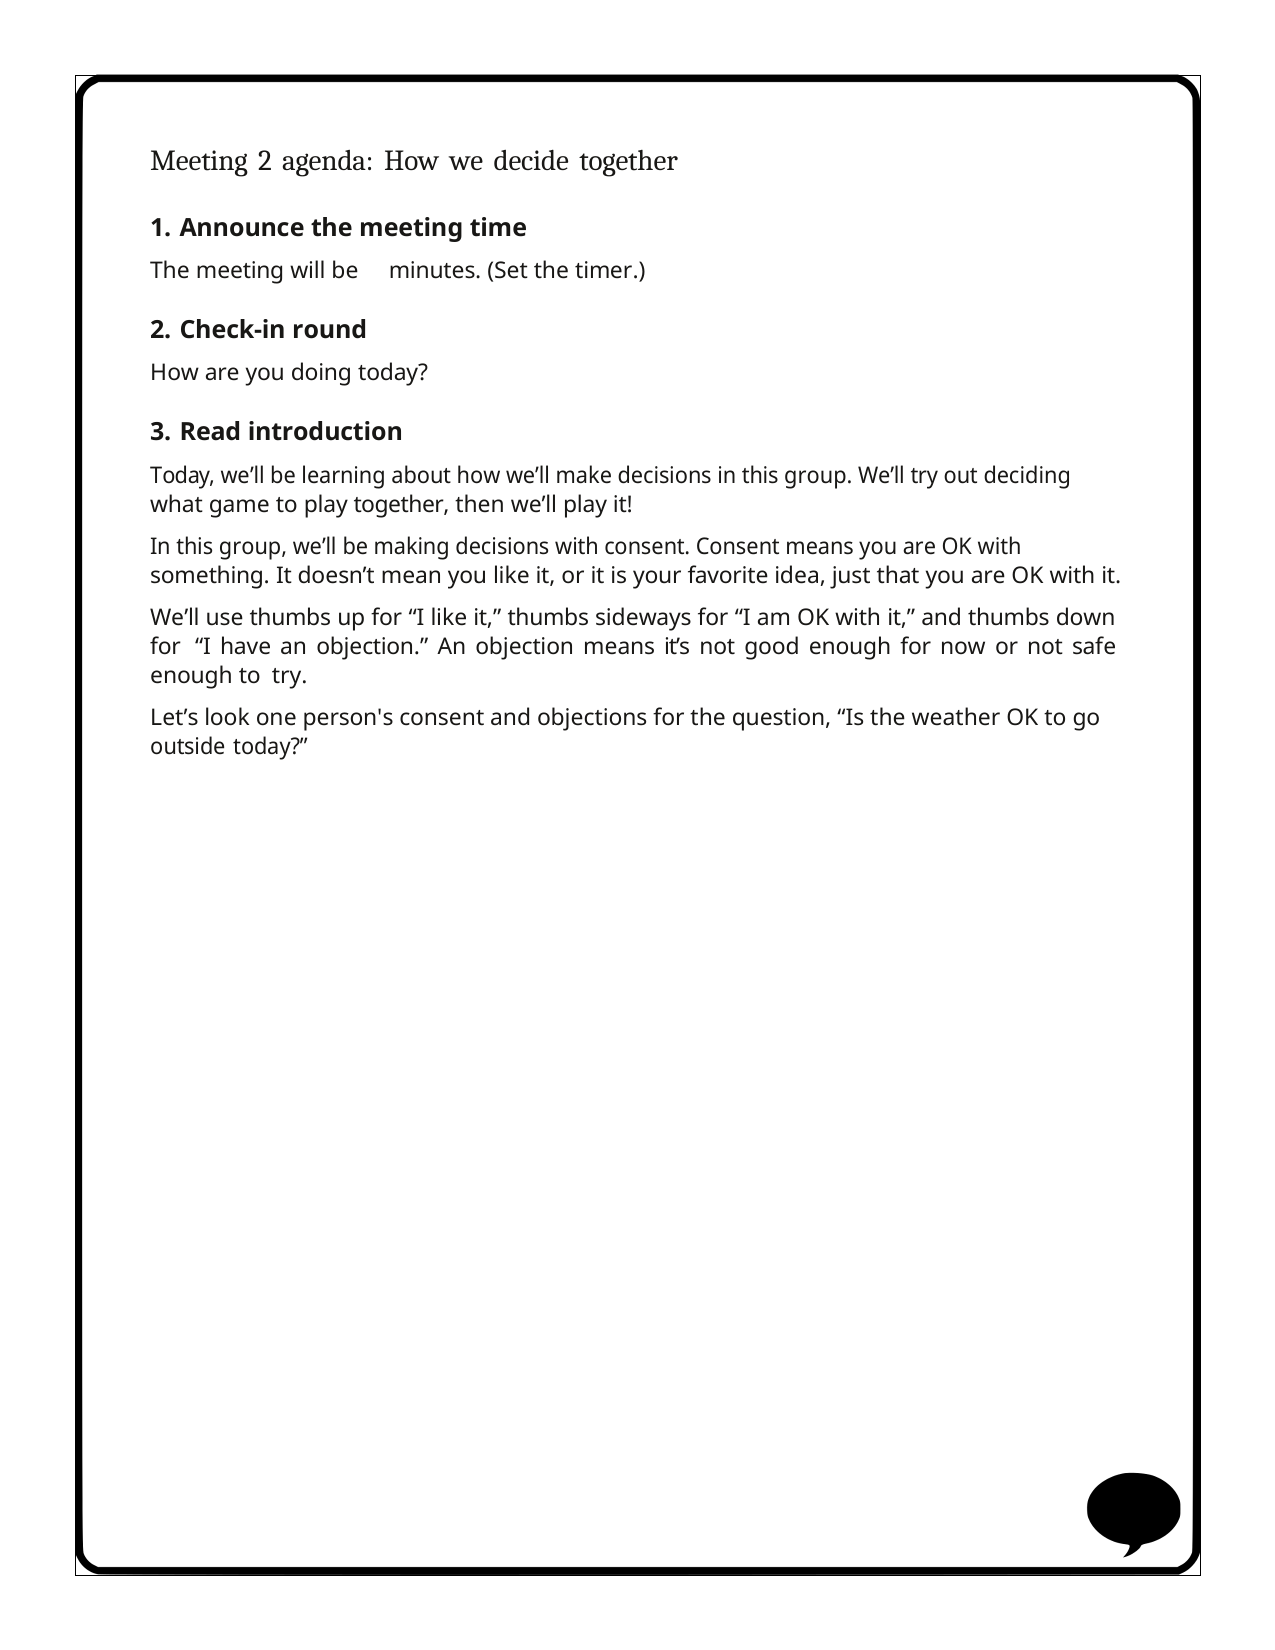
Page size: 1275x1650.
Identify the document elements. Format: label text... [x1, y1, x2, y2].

subtitle Announce the meeting time [150, 209, 1127, 243]
text How are you doing today? [150, 356, 1127, 387]
subtitle Read introduction [150, 413, 1127, 447]
picture [76, 76, 1200, 1575]
text Today, we’ll be learning about how we’ll make decisions in this group. We’ll try out deciding what game to play together, then we’ll play it! [150, 460, 1121, 518]
text In this group, we’ll be making decisions with consent. Consent means you are OK with something. It doesn’t mean you like it, or it is your favorite idea, just that you are OK with it. [150, 531, 1121, 589]
subtitle Meeting 2 agenda: How we decide together [150, 144, 1127, 177]
text Let’s look one person's consent and objections for the question, “Is the weather OK to go outside today?” [150, 702, 1121, 760]
text The meeting will be minutes. (Set the timer.) [150, 254, 1127, 286]
subtitle Check-in round [150, 311, 1127, 346]
text We’ll use thumbs up for “I like it,” thumbs sideways for “I am OK with it,” and thumbs down for “I have an objection.” An objection means it’s not good enough for now or not safe enough to try. [150, 602, 1117, 689]
